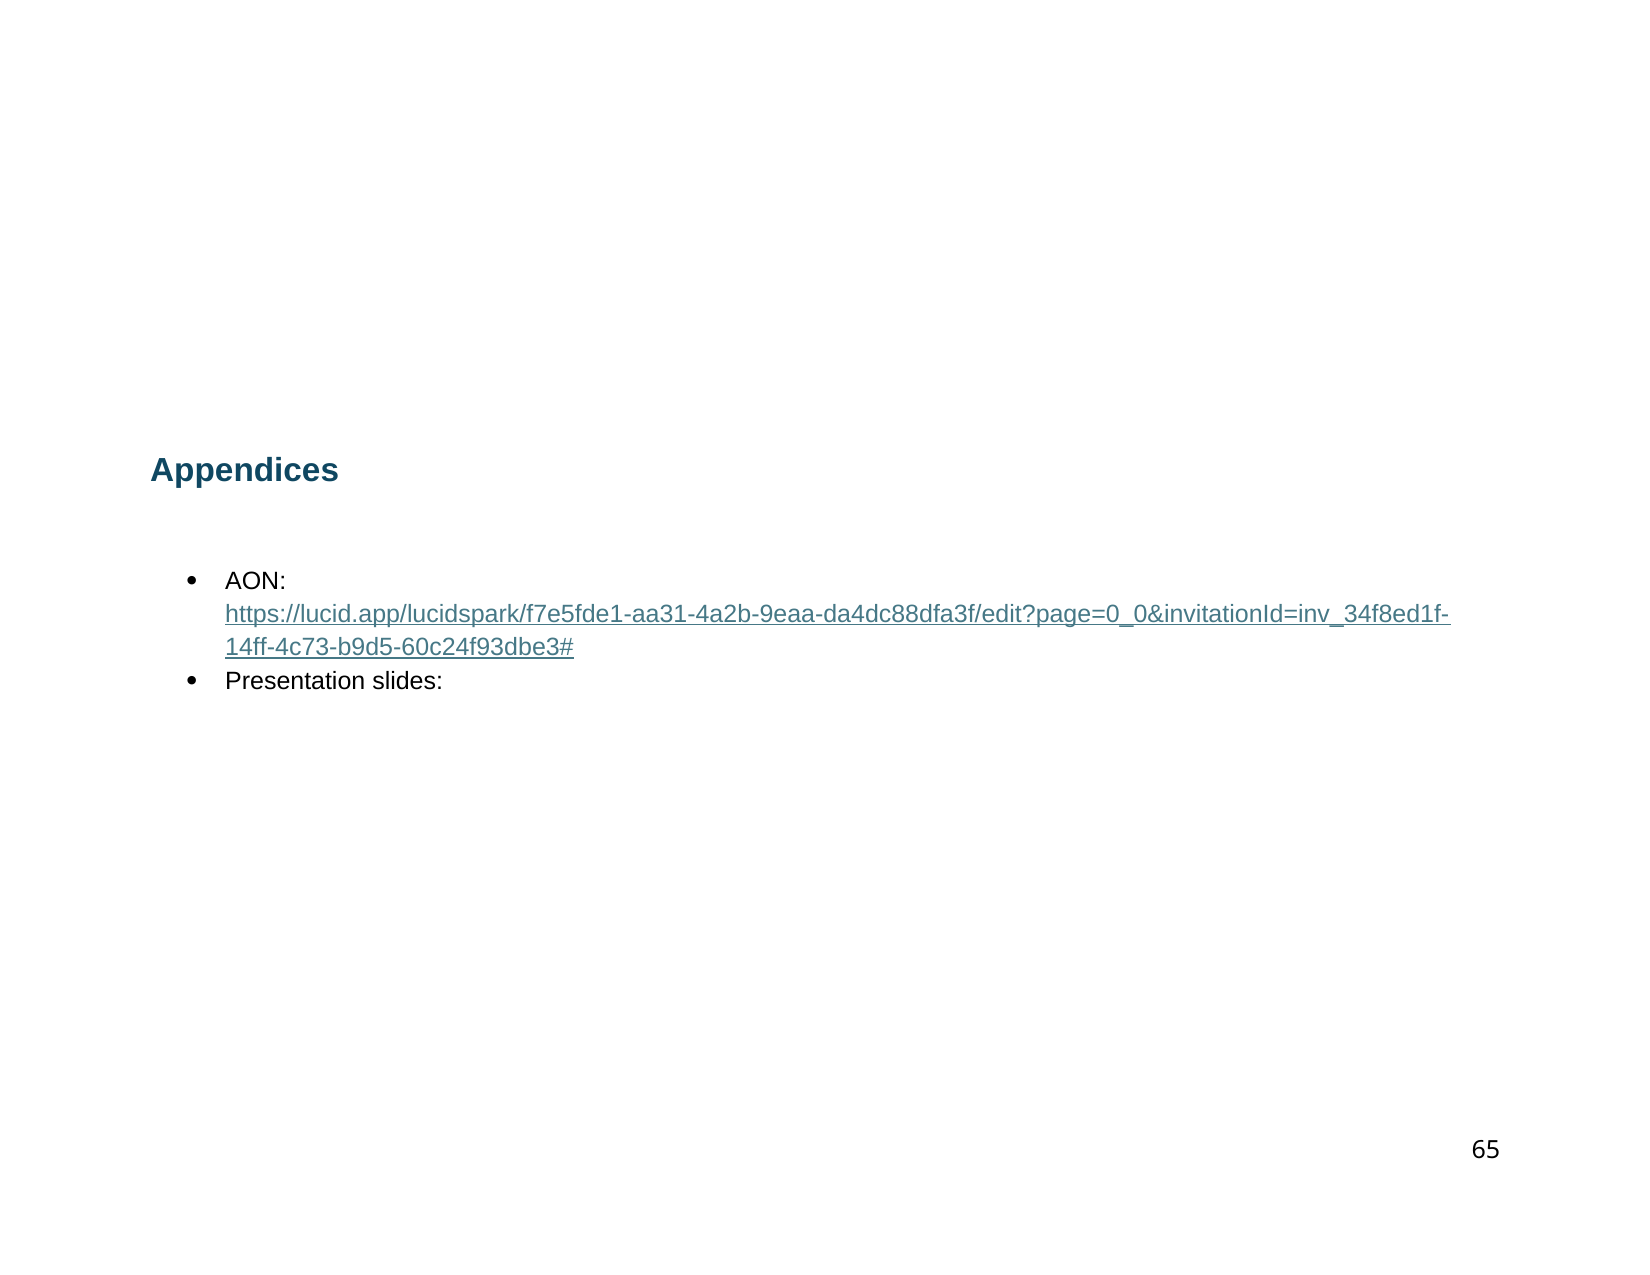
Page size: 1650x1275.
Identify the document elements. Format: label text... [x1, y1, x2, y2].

subtitle Appendices [150, 450, 1500, 534]
list AON: https://lucid.app/lucidspark/f7e5fde1-aa31-4a2b-9eaa-da4dc88dfa3f/edit?page=0_0&invitationId=inv_34f8ed1f-14ff-4c73-b9d5-60c24f93dbe3# [187, 566, 1500, 661]
list Presentation slides: [187, 666, 1500, 694]
